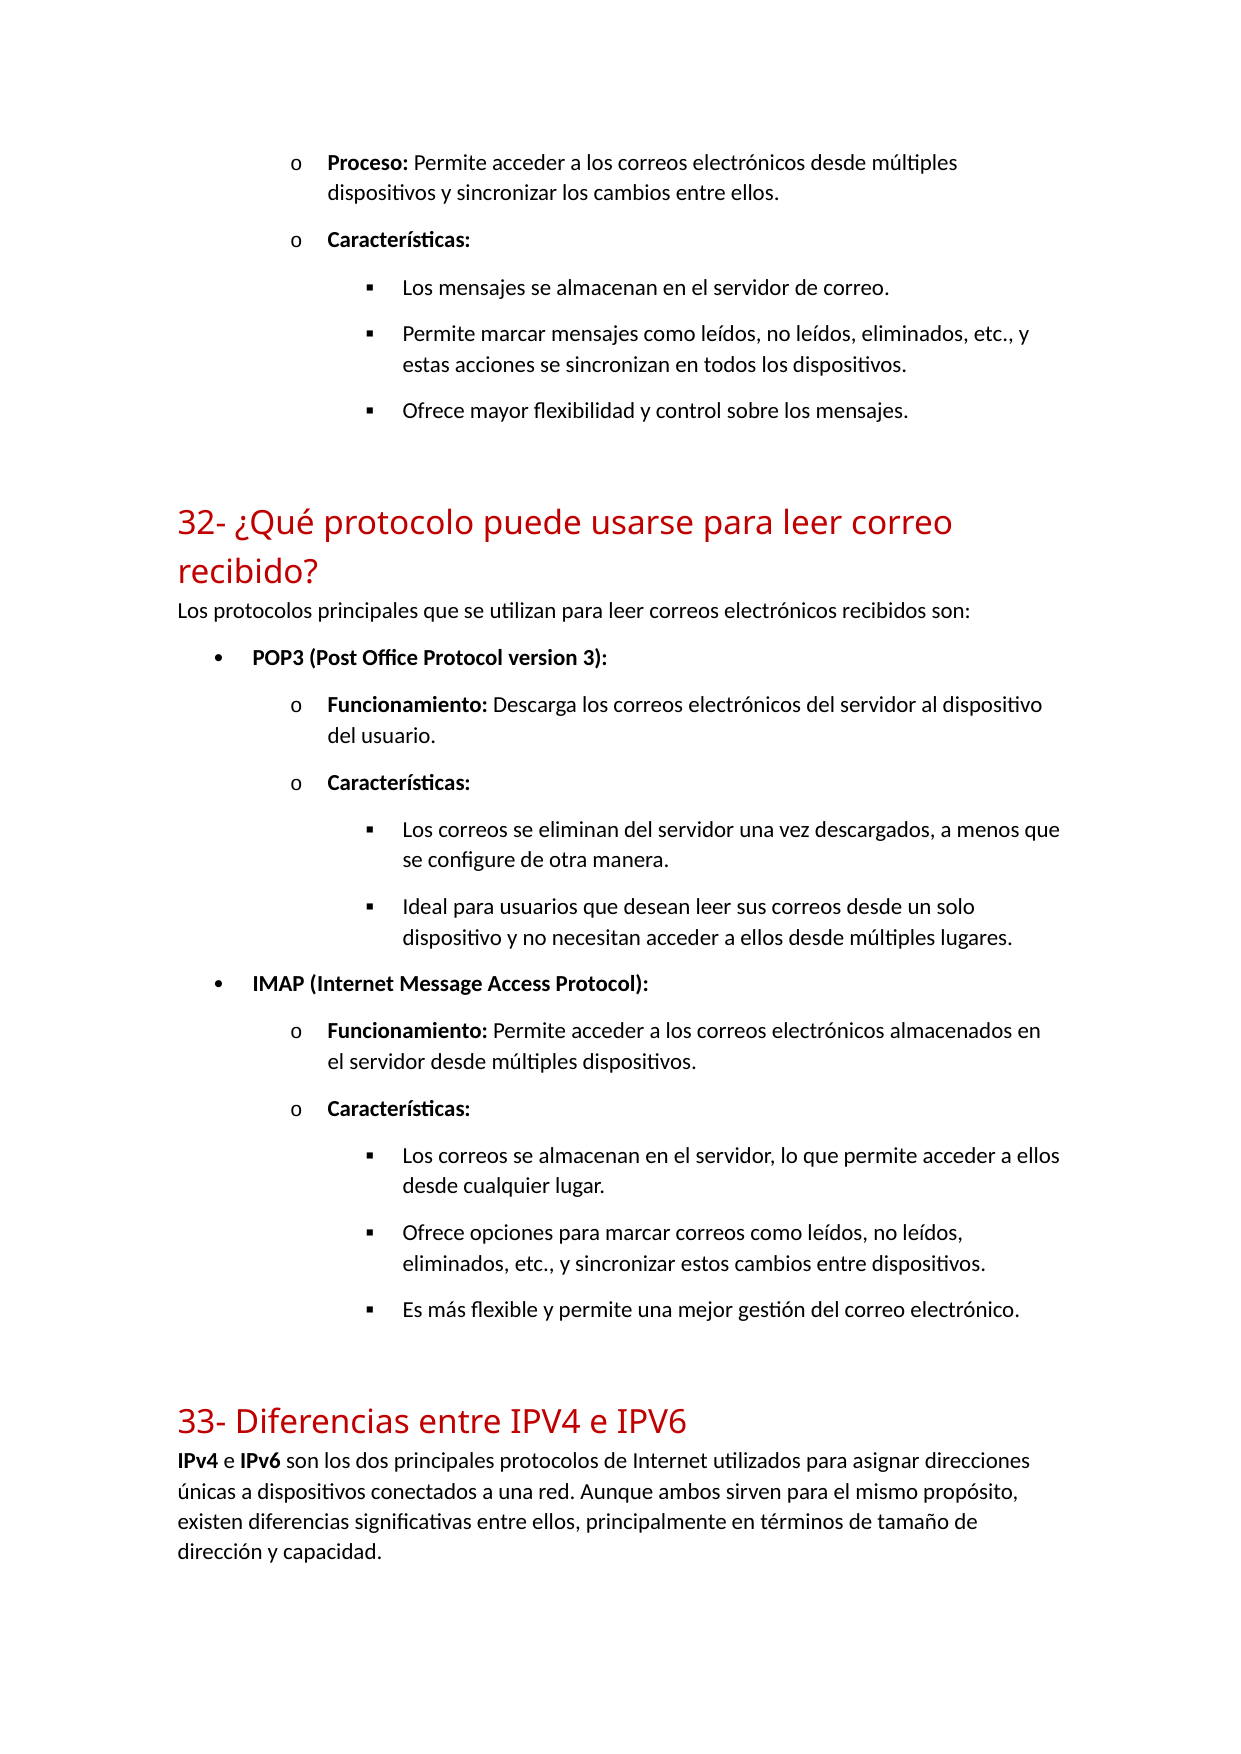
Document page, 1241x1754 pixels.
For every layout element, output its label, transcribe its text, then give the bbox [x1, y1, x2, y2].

list Características: [290, 768, 1063, 796]
list Los correos se almacenan en el servidor, lo que permite acceder a ellos desde cualquier lugar. [365, 1141, 1063, 1199]
subtitle 33- Diferencias entre IPV4 e IPV6 [177, 1398, 1063, 1443]
list Ofrece opciones para marcar correos como leídos, no leídos, eliminados, etc., y sincronizar estos cambios entre dispositivos. [365, 1218, 1063, 1277]
list POP3 (Post Office Protocol version 3): [215, 643, 1063, 671]
list Ideal para usuarios que desean leer sus correos desde un solo dispositivo y no necesitan acceder a ellos desde múltiples lugares. [365, 892, 1063, 951]
subtitle 32- ¿Qué protocolo puede usarse para leer correo recibido? [177, 499, 1063, 593]
list Características: [290, 225, 1063, 254]
list Es más flexible y permite una mejor gestión del correo electrónico. [365, 1296, 1063, 1323]
list Funcionamiento: Permite acceder a los correos electrónicos almacenados en el servidor desde múltiples dispositivos. [290, 1016, 1063, 1075]
text Los protocolos principales que se utilizan para leer correos electrónicos recibidos son: [177, 597, 1063, 624]
list Ofrece mayor flexibilidad y control sobre los mensajes. [365, 397, 1063, 424]
list Características: [290, 1094, 1063, 1122]
list Permite marcar mensajes como leídos, no leídos, eliminados, etc., y estas acciones se sincronizan en todos los dispositivos. [365, 319, 1063, 378]
list Los correos se eliminan del servidor una vez descargados, a menos que se configure de otra manera. [365, 815, 1063, 873]
list IMAP (Internet Message Access Protocol): [215, 969, 1063, 997]
list Proceso: Permite acceder a los correos electrónicos desde múltiples dispositivos y sincronizar los cambios entre ellos. [290, 148, 1063, 206]
list Los mensajes se almacenan en el servidor de correo. [365, 273, 1063, 301]
list Funcionamiento: Descarga los correos electrónicos del servidor al dispositivo del usuario. [290, 690, 1063, 749]
text IPv4 e IPv6 son los dos principales protocolos de Internet utilizados para asignar direcciones únicas a dispositivos conectados a una red. Aunque ambos sirven para el mismo propósito, existen diferencias significativas entre ellos, principalmente en términos de tamaño de dirección y capacidad. [177, 1447, 1063, 1565]
